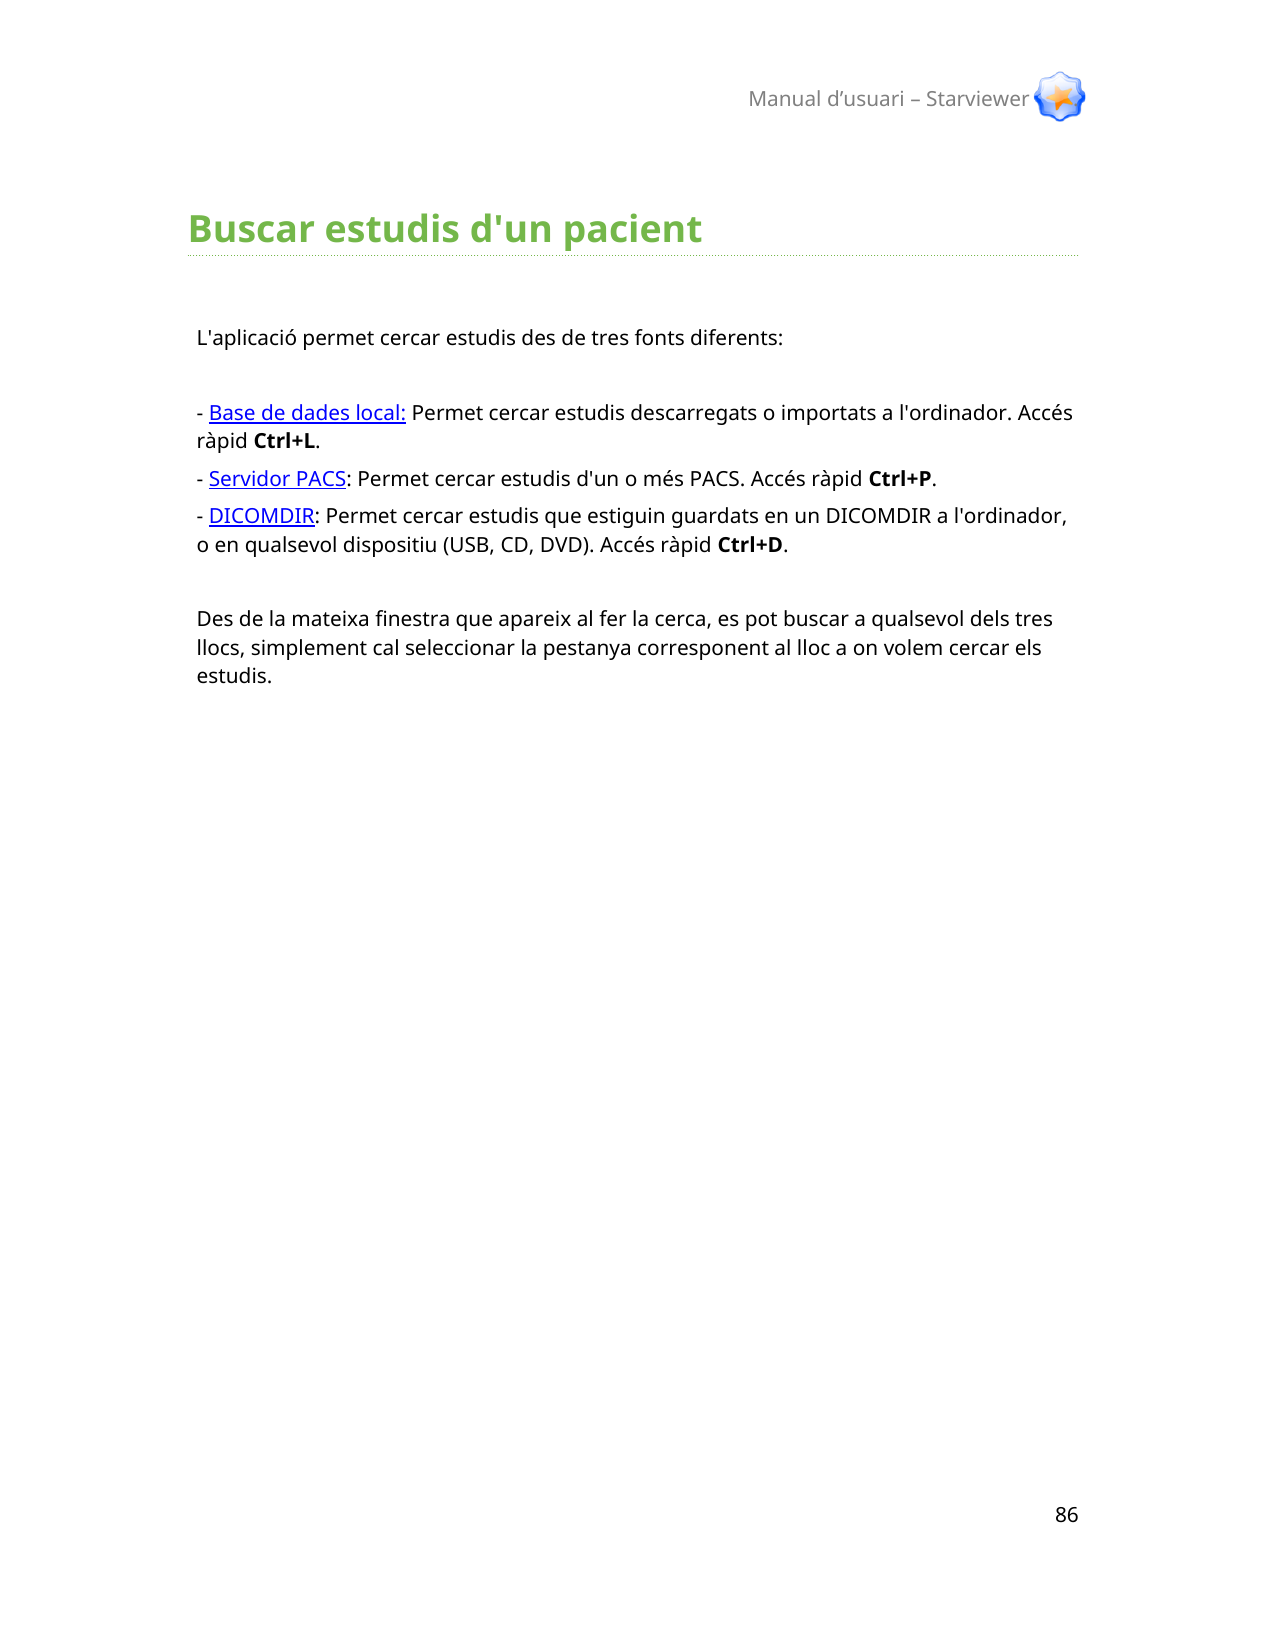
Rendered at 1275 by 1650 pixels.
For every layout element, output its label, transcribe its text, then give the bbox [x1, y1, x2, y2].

text Des de la mateixa finestra que apareix al fer la cerca, es pot buscar a qualsevol dels tres llocs, simplement cal seleccionar la pestanya corresponent al lloc a on volem cercar els estudis. [196, 604, 1078, 690]
subtitle Buscar estudis d'un pacient [187, 202, 1078, 256]
picture [1033, 71, 1086, 122]
text - Base de dades local: Permet cercar estudis descarregats o importats a l'ordinador. Accés ràpid Ctrl+L. [196, 398, 1078, 455]
text - DICOMDIR: Permet cercar estudis que estiguin guardats en un DICOMDIR a l'ordinador, o en qualsevol dispositiu (USB, CD, DVD). Accés ràpid Ctrl+D. [196, 501, 1078, 558]
text L'aplicació permet cercar estudis des de tres fonts diferents: [196, 323, 1078, 352]
text - Servidor PACS: Permet cercar estudis d'un o més PACS. Accés ràpid Ctrl+P. [196, 464, 1078, 492]
